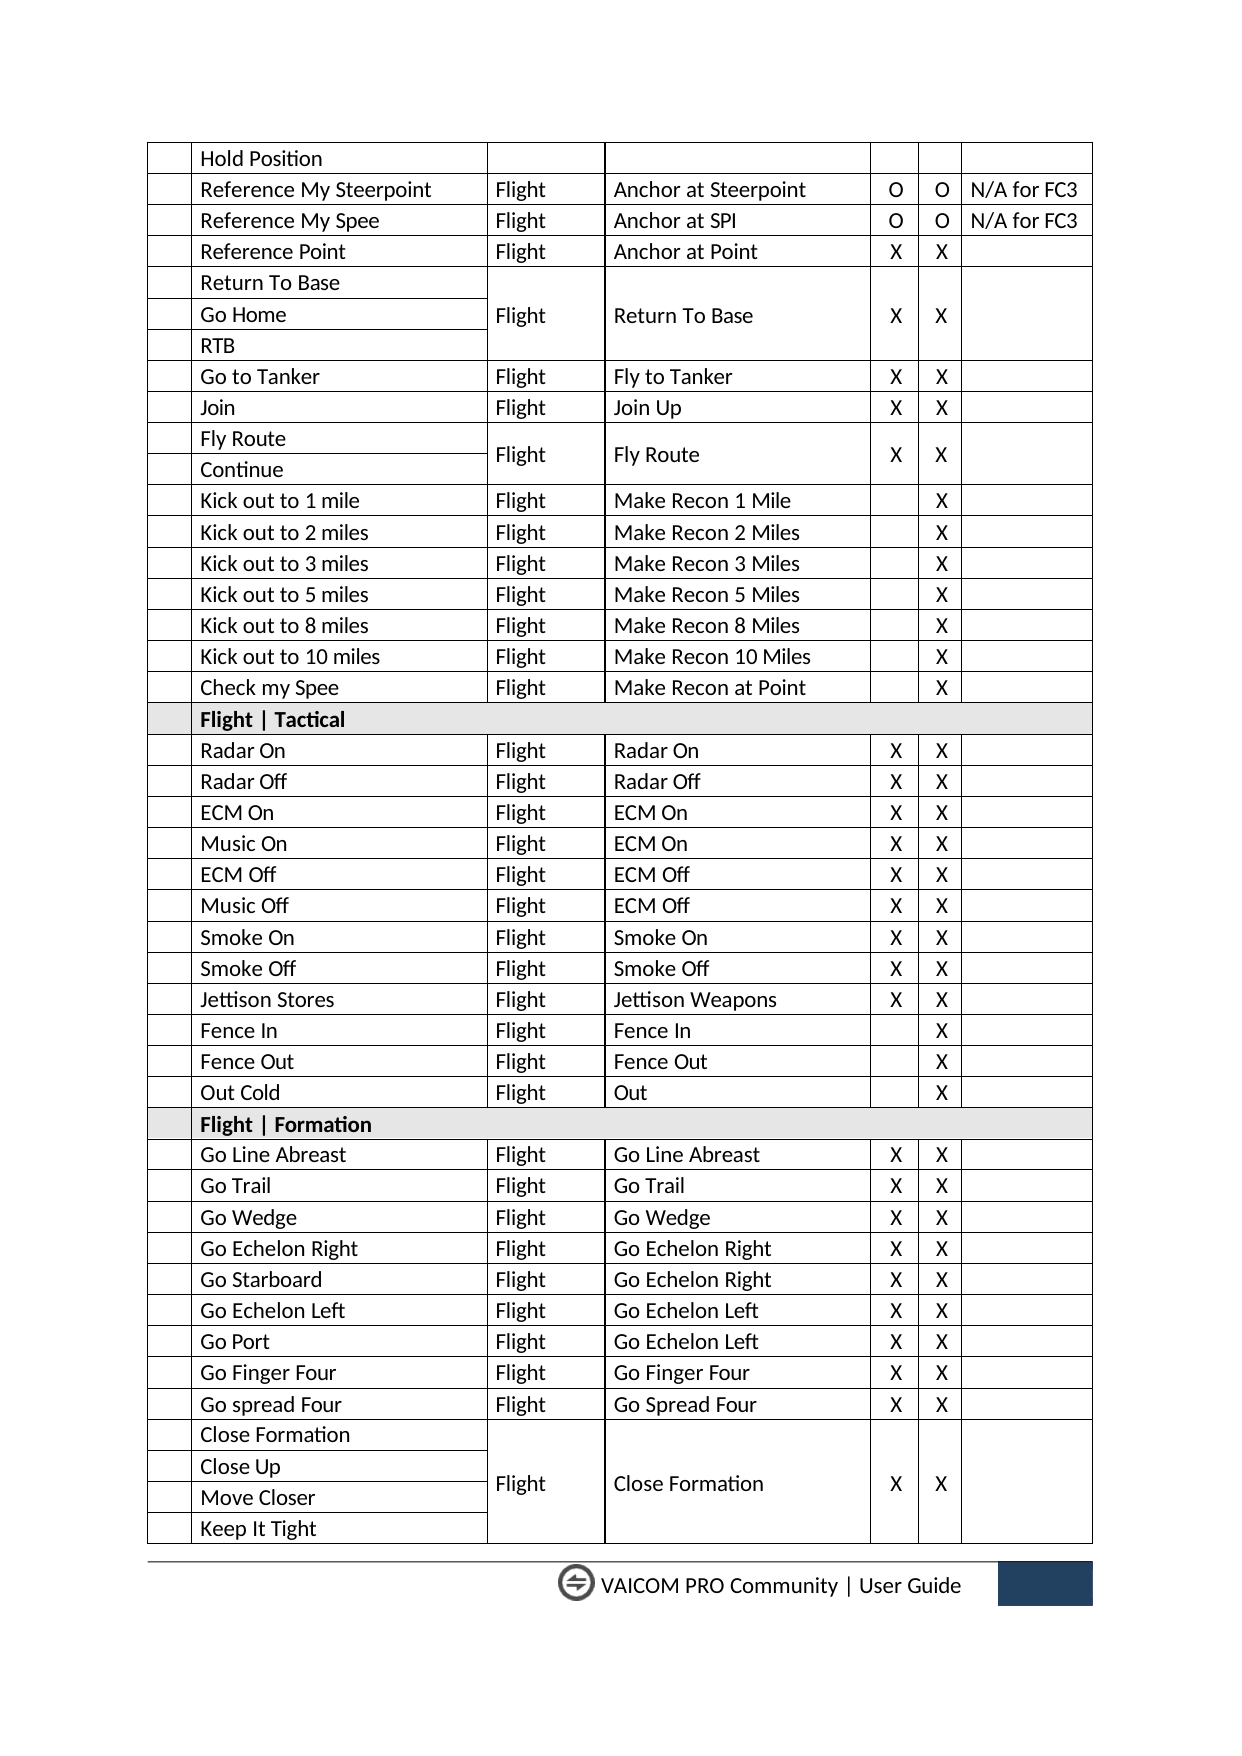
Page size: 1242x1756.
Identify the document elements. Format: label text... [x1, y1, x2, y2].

table_cell ECM Off [606, 890, 870, 921]
table_cell ECM Off [606, 859, 870, 889]
table_cell X [919, 548, 961, 578]
table_cell Close Formation [606, 1420, 870, 1543]
table_cell Flight [488, 1357, 604, 1387]
table_cell X [919, 890, 961, 921]
table_cell [148, 330, 191, 360]
table_cell Kick out to 10 miles [192, 641, 487, 671]
table_cell [871, 1015, 918, 1045]
table_cell Make Recon 1 Mile [606, 485, 870, 515]
table_cell N/A for FC3 [962, 174, 1092, 204]
table_cell X [871, 1233, 918, 1263]
table_cell Flight | Formation [192, 1108, 1092, 1138]
table_cell Flight [488, 766, 604, 796]
table_cell Go Line Abreast [192, 1140, 487, 1169]
table_cell X [919, 1170, 961, 1201]
table_cell [148, 299, 191, 328]
table_cell Close Up [192, 1451, 487, 1481]
table_cell Go Trail [606, 1170, 870, 1201]
table_cell X [871, 953, 918, 983]
table_cell Out Cold [192, 1077, 487, 1107]
table_cell [962, 1420, 1092, 1543]
table_cell [962, 1202, 1092, 1232]
table_cell Jettison Weapons [606, 984, 870, 1014]
table_cell X [919, 1233, 961, 1263]
table_cell X [919, 641, 961, 671]
table_cell [962, 485, 1092, 515]
table_cell Go Echelon Left [606, 1326, 870, 1356]
table_cell Fence Out [606, 1046, 870, 1076]
table_cell X [919, 1015, 961, 1045]
table_cell X [871, 1295, 918, 1325]
table_cell Go Finger Four [606, 1357, 870, 1387]
table_cell [962, 797, 1092, 827]
table_cell [962, 735, 1092, 765]
table_cell X [919, 236, 961, 266]
table_cell [871, 641, 918, 671]
table_cell Go Trail [192, 1170, 487, 1201]
table_cell X [919, 1077, 961, 1107]
table_cell X [871, 1326, 918, 1356]
table_cell X [919, 1420, 961, 1543]
table_cell [148, 1233, 191, 1263]
table_cell X [919, 672, 961, 702]
table_cell [962, 766, 1092, 796]
table_cell Fly Route [606, 423, 870, 484]
table_cell X [919, 797, 961, 827]
table_cell Flight [488, 361, 604, 391]
table_cell [962, 579, 1092, 609]
table_cell [148, 1015, 191, 1045]
table_cell X [871, 1202, 918, 1232]
table_cell O [871, 174, 918, 204]
table_cell X [919, 1046, 961, 1076]
table_cell Smoke On [606, 922, 870, 952]
table_cell [148, 766, 191, 796]
table_cell Fence In [606, 1015, 870, 1045]
table_cell X [871, 766, 918, 796]
table_cell [962, 236, 1092, 266]
picture [558, 1564, 595, 1601]
table_cell Flight [488, 1295, 604, 1325]
table_cell Go Port [192, 1326, 487, 1356]
table_cell Go Echelon Left [192, 1295, 487, 1325]
table_cell Anchor at SPI [606, 205, 870, 235]
table_cell X [919, 361, 961, 391]
table_cell X [871, 236, 918, 266]
table_cell X [919, 1295, 961, 1325]
table_cell Flight [488, 485, 604, 515]
table_cell ECM Off [192, 859, 487, 889]
table_cell Go Home [192, 299, 487, 328]
table_cell ECM On [606, 828, 870, 858]
table_cell Go Echelon Right [606, 1264, 870, 1294]
table_cell X [919, 1264, 961, 1294]
table_cell Go Echelon Left [606, 1295, 870, 1325]
table_cell [962, 361, 1092, 391]
table_cell X [919, 859, 961, 889]
table_cell [148, 1482, 191, 1512]
table_cell [148, 797, 191, 827]
table_header [606, 143, 870, 173]
table_cell [962, 1046, 1092, 1076]
table_cell Flight [488, 610, 604, 640]
table_cell [148, 1046, 191, 1076]
table_cell Flight [488, 1326, 604, 1356]
table_cell X [871, 828, 918, 858]
table_cell Flight [488, 236, 604, 266]
table_cell Anchor at Point [606, 236, 870, 266]
table_cell [962, 1389, 1092, 1418]
table_cell [148, 1264, 191, 1294]
table_cell [871, 672, 918, 702]
table_cell X [919, 1389, 961, 1418]
table_cell Flight [488, 890, 604, 921]
table_cell [962, 922, 1092, 952]
table_cell X [871, 1357, 918, 1387]
table_cell Go to Tanker [192, 361, 487, 391]
table_cell ECM On [192, 797, 487, 827]
table_header Hold Position [192, 143, 487, 173]
table_header [488, 143, 604, 173]
table_cell [148, 1140, 191, 1169]
table_cell [962, 953, 1092, 983]
table_cell [148, 1513, 191, 1543]
table_cell X [871, 797, 918, 827]
table_cell Smoke Off [192, 953, 487, 983]
table_cell [962, 1357, 1092, 1387]
table_cell Go Wedge [606, 1202, 870, 1232]
table_cell [148, 516, 191, 547]
table_cell Smoke On [192, 922, 487, 952]
table_cell Flight [488, 579, 604, 609]
table_cell Radar On [192, 735, 487, 765]
table_cell Kick out to 5 miles [192, 579, 487, 609]
table_cell X [919, 516, 961, 547]
table_cell X [919, 953, 961, 983]
table_cell X [919, 984, 961, 1014]
table_cell [148, 922, 191, 952]
table_cell X [919, 828, 961, 858]
table_cell Continue [192, 454, 487, 484]
table_cell Flight [488, 174, 604, 204]
table_cell Go Starboard [192, 1264, 487, 1294]
table_cell Flight [488, 1046, 604, 1076]
table_cell Return To Base [606, 267, 870, 360]
table_header [962, 143, 1092, 173]
table_cell [148, 1295, 191, 1325]
table_cell Join [192, 392, 487, 422]
table_cell Flight [488, 1140, 604, 1169]
table_cell [962, 890, 1092, 921]
table_cell Go Spread Four [606, 1389, 870, 1418]
table_cell [148, 423, 191, 453]
table_cell Kick out to 3 miles [192, 548, 487, 578]
table_cell Fly Route [192, 423, 487, 453]
table_cell X [919, 579, 961, 609]
table_cell [962, 423, 1092, 484]
table_header [919, 143, 961, 173]
table_header [148, 143, 191, 173]
table_cell Go Finger Four [192, 1357, 487, 1387]
table_cell Fence In [192, 1015, 487, 1045]
table_cell Reference My Steerpoint [192, 174, 487, 204]
table_cell Kick out to 1 mile [192, 485, 487, 515]
table_cell X [871, 392, 918, 422]
table_cell [148, 236, 191, 266]
table_cell Flight [488, 1420, 604, 1543]
table_cell Anchor at Steerpoint [606, 174, 870, 204]
table_cell Flight [488, 984, 604, 1014]
table_cell X [871, 361, 918, 391]
table_cell [148, 859, 191, 889]
table_cell [871, 548, 918, 578]
table_cell X [871, 735, 918, 765]
table_cell Go Line Abreast [606, 1140, 870, 1169]
table_cell Flight [488, 828, 604, 858]
table_cell X [871, 267, 918, 360]
table_cell Return To Base [192, 267, 487, 297]
table_cell Fly to Tanker [606, 361, 870, 391]
table_cell X [871, 1170, 918, 1201]
table_cell [871, 1077, 918, 1107]
table_cell Flight | Tactical [192, 703, 1092, 734]
table_cell [962, 1077, 1092, 1107]
table_cell Go spread Four [192, 1389, 487, 1418]
table_cell X [871, 922, 918, 952]
table_cell [962, 672, 1092, 702]
table_cell [148, 641, 191, 671]
table_cell Music On [192, 828, 487, 858]
table_cell [148, 454, 191, 484]
table_cell Kick out to 8 miles [192, 610, 487, 640]
table_cell [962, 392, 1092, 422]
table_cell Make Recon 10 Miles [606, 641, 870, 671]
table_cell X [919, 766, 961, 796]
table_cell X [871, 1140, 918, 1169]
table_cell X [919, 1357, 961, 1387]
table_cell Flight [488, 423, 604, 484]
table_cell Make Recon 3 Miles [606, 548, 870, 578]
table_cell Make Recon 2 Miles [606, 516, 870, 547]
table_cell [148, 1326, 191, 1356]
table_cell [148, 953, 191, 983]
table_cell Flight [488, 205, 604, 235]
table_cell [148, 735, 191, 765]
table_cell [148, 984, 191, 1014]
table_cell X [871, 984, 918, 1014]
table_cell Jettison Stores [192, 984, 487, 1014]
table_cell X [919, 610, 961, 640]
table_cell Out [606, 1077, 870, 1107]
table_cell X [919, 1202, 961, 1232]
table_cell [962, 1264, 1092, 1294]
table_cell Flight [488, 922, 604, 952]
table_cell Flight [488, 1264, 604, 1294]
table_cell Flight [488, 1077, 604, 1107]
table_cell O [919, 205, 961, 235]
table_cell Smoke Off [606, 953, 870, 983]
table_cell [148, 610, 191, 640]
table_cell Radar Off [606, 766, 870, 796]
table_cell [962, 267, 1092, 360]
table_cell Flight [488, 672, 604, 702]
table_cell Reference My Spee [192, 205, 487, 235]
table_cell Flight [488, 548, 604, 578]
table_cell X [871, 859, 918, 889]
table_cell [148, 1170, 191, 1201]
table_cell [962, 1233, 1092, 1263]
table_cell Keep It Tight [192, 1513, 487, 1543]
table_cell [148, 548, 191, 578]
table_cell [148, 1108, 191, 1138]
table_cell Flight [488, 797, 604, 827]
table_cell [962, 1140, 1092, 1169]
table_cell [148, 672, 191, 702]
table_cell X [919, 735, 961, 765]
table_cell [148, 174, 191, 204]
table_cell X [919, 267, 961, 360]
table_cell [871, 1046, 918, 1076]
table_cell Reference Point [192, 236, 487, 266]
table_cell [871, 610, 918, 640]
table_cell [148, 1389, 191, 1418]
table_cell [148, 1202, 191, 1232]
table_cell Flight [488, 1202, 604, 1232]
table_cell Join Up [606, 392, 870, 422]
table_cell [148, 1077, 191, 1107]
table_cell Flight [488, 641, 604, 671]
table_cell X [871, 890, 918, 921]
table_cell Radar Off [192, 766, 487, 796]
table_cell X [919, 392, 961, 422]
table_cell [962, 610, 1092, 640]
table_cell X [919, 1326, 961, 1356]
table_cell X [919, 1140, 961, 1169]
table_cell O [919, 174, 961, 204]
table_cell [148, 579, 191, 609]
table_cell Move Closer [192, 1482, 487, 1512]
table_cell X [871, 423, 918, 484]
table_cell [148, 267, 191, 297]
table_cell [962, 641, 1092, 671]
table_cell RTB [192, 330, 487, 360]
table_cell Flight [488, 953, 604, 983]
table_cell [148, 392, 191, 422]
table_cell [148, 1451, 191, 1481]
table_cell Flight [488, 1015, 604, 1045]
table_cell [962, 548, 1092, 578]
table_cell [148, 205, 191, 235]
table_cell X [919, 423, 961, 484]
table_cell N/A for FC3 [962, 205, 1092, 235]
table_cell [962, 1326, 1092, 1356]
table_cell Make Recon at Point [606, 672, 870, 702]
table_cell Flight [488, 1170, 604, 1201]
table_cell [962, 1170, 1092, 1201]
table_cell Flight [488, 516, 604, 547]
table_cell [148, 485, 191, 515]
table_cell Fence Out [192, 1046, 487, 1076]
table_cell [148, 1357, 191, 1387]
table_cell Flight [488, 1389, 604, 1418]
table_cell [148, 890, 191, 921]
table_cell Go Wedge [192, 1202, 487, 1232]
table_cell Close Formation [192, 1420, 487, 1449]
table_cell Music Off [192, 890, 487, 921]
table_cell [148, 828, 191, 858]
table_cell Make Recon 8 Miles [606, 610, 870, 640]
table_cell X [871, 1264, 918, 1294]
table_cell X [919, 922, 961, 952]
table_cell [962, 859, 1092, 889]
table_cell [962, 1295, 1092, 1325]
table_cell O [871, 205, 918, 235]
table_cell Flight [488, 1233, 604, 1263]
table_cell [148, 703, 191, 734]
table_cell Go Echelon Right [606, 1233, 870, 1263]
table_cell [871, 485, 918, 515]
table_cell Flight [488, 859, 604, 889]
table_cell Check my Spee [192, 672, 487, 702]
table_cell X [919, 485, 961, 515]
table_cell Make Recon 5 Miles [606, 579, 870, 609]
table_header [871, 143, 918, 173]
table_cell Kick out to 2 miles [192, 516, 487, 547]
table_cell X [871, 1389, 918, 1418]
table_cell Go Echelon Right [192, 1233, 487, 1263]
table_cell [962, 516, 1092, 547]
table_cell [148, 361, 191, 391]
table_cell Radar On [606, 735, 870, 765]
table_cell Flight [488, 267, 604, 360]
table_cell ECM On [606, 797, 870, 827]
table_cell [962, 1015, 1092, 1045]
table_cell [962, 984, 1092, 1014]
table_cell X [871, 1420, 918, 1543]
table_cell [148, 1420, 191, 1449]
table_cell [962, 828, 1092, 858]
table_cell [871, 579, 918, 609]
table_cell Flight [488, 392, 604, 422]
table_cell Flight [488, 735, 604, 765]
table_cell [871, 516, 918, 547]
